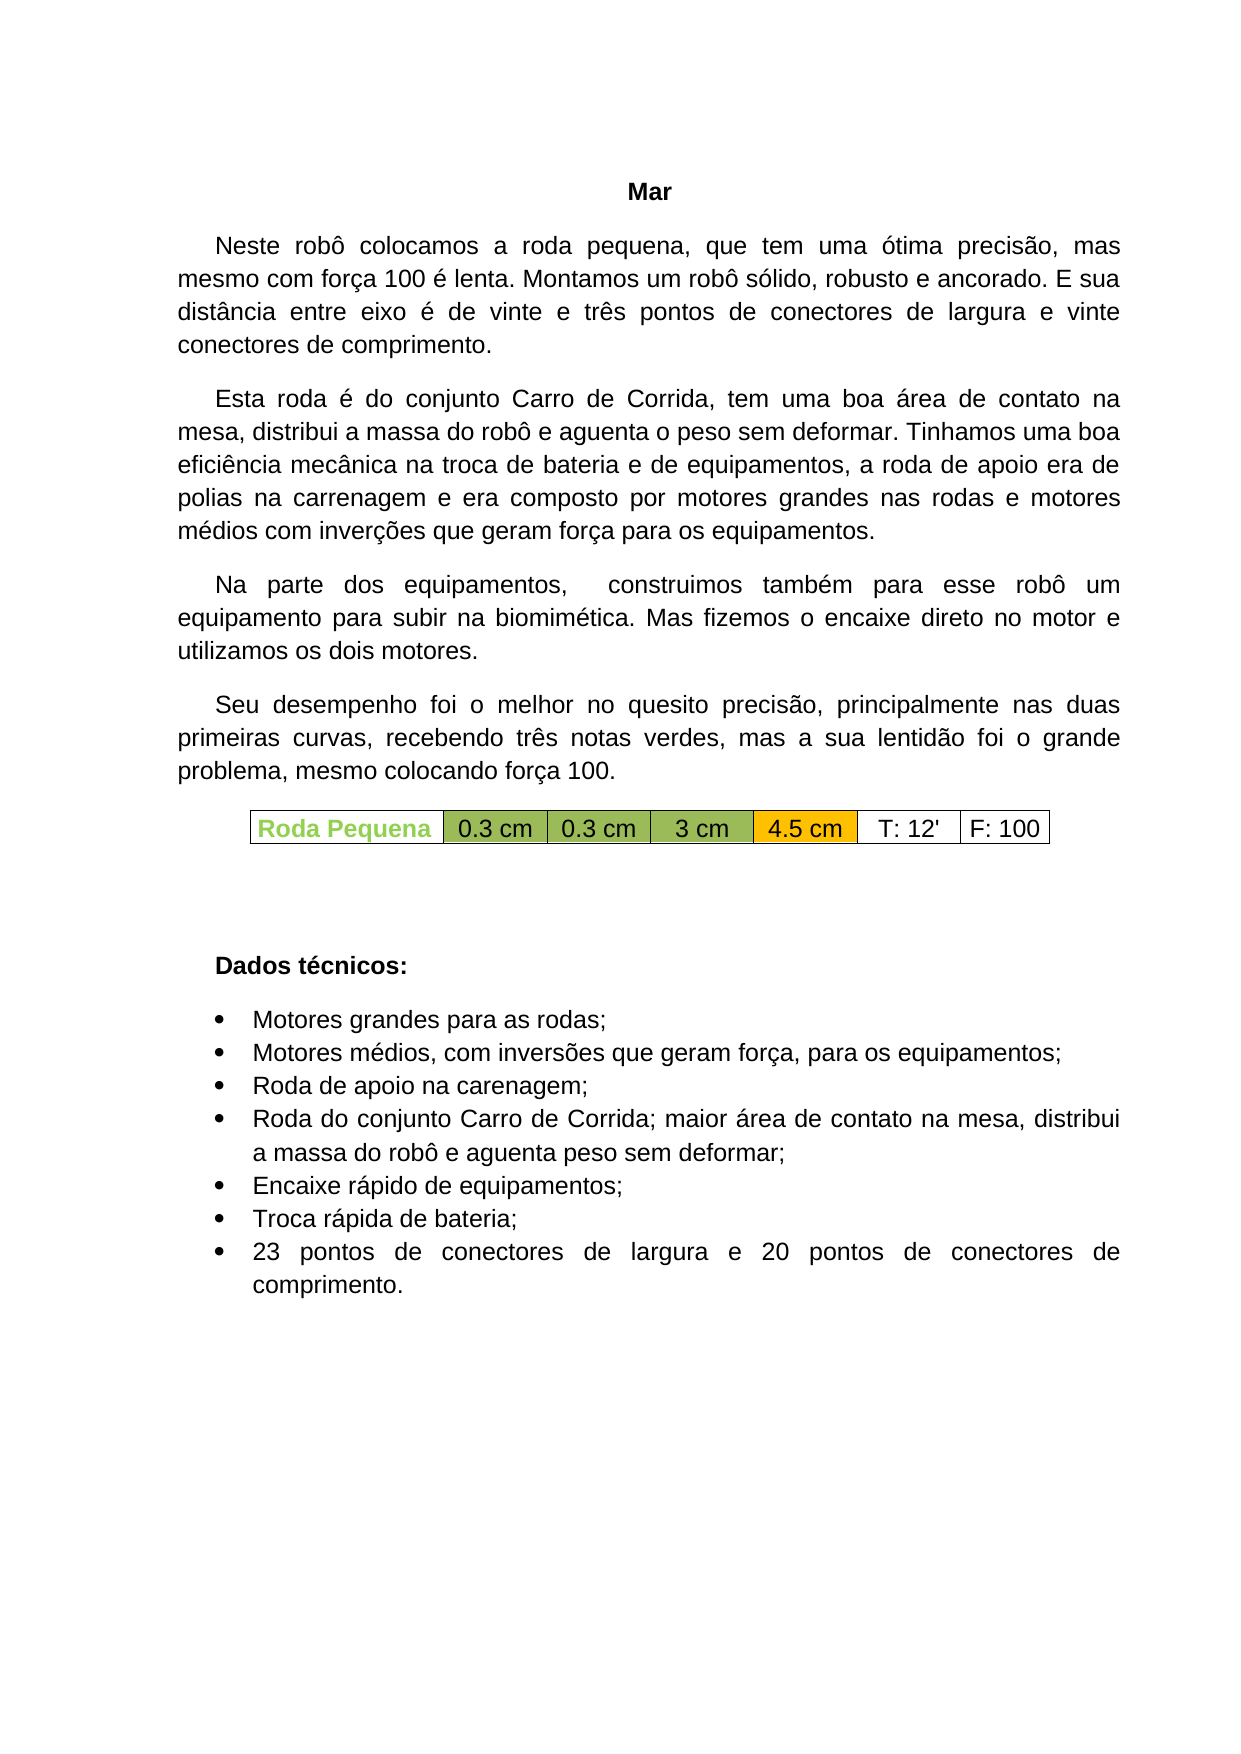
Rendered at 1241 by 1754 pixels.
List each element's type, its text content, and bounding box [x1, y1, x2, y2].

list Encaixe rápido de equipamentos; [215, 1171, 1122, 1199]
list Roda de apoio na carenagem; [215, 1071, 1122, 1100]
text Mar [177, 177, 1122, 206]
list 23 pontos de conectores de largura e 20 pontos de conectores de comprimento. [215, 1237, 1122, 1299]
table_header Roda Pequena [251, 811, 443, 842]
text Neste robô colocamos a roda pequena, que tem uma ótima precisão, mas mesmo com força 100 é lenta. Montamos um robô sólido, robusto e ancorado. E sua distância entre eixo é de vinte e três pontos de conectores de largura e vinte conectores de comprimento. [177, 231, 1122, 359]
list Roda do conjunto Carro de Corrida; maior área de contato na mesa, distribui a massa do robô e aguenta peso sem deformar; [215, 1104, 1122, 1166]
table_header 0.3 cm [548, 811, 650, 842]
text Esta roda é do conjunto Carro de Corrida, tem uma boa área de contato na mesa, distribui a massa do robô e aguenta o peso sem deformar. Tinhamos uma boa eficiência mecânica na troca de bateria e de equipamentos, a roda de apoio era de polias na carrenagem e era composto por motores grandes nas rodas e motores médios com inverções que geram força para os equipamentos. [177, 384, 1122, 545]
text Na parte dos equipamentos, construimos também para esse robô um equipamento para subir na biomimética. Mas fizemos o encaixe direto no motor e utilizamos os dois motores. [177, 570, 1122, 665]
table_header 3 cm [651, 811, 753, 842]
table_header T: 12' [858, 811, 960, 842]
table_header F: 100 [961, 811, 1049, 842]
table_header 0.3 cm [444, 811, 547, 842]
list Motores médios, com inversões que geram força, para os equipamentos; [215, 1038, 1122, 1067]
text Dados técnicos: [215, 951, 1122, 980]
list Motores grandes para as rodas; [215, 1005, 1122, 1034]
table_header 4.5 cm [754, 811, 857, 842]
text Seu desempenho foi o melhor no quesito precisão, principalmente nas duas primeiras curvas, recebendo três notas verdes, mas a sua lentidão foi o grande problema, mesmo colocando força 100. [177, 690, 1122, 784]
list Troca rápida de bateria; [215, 1204, 1122, 1233]
